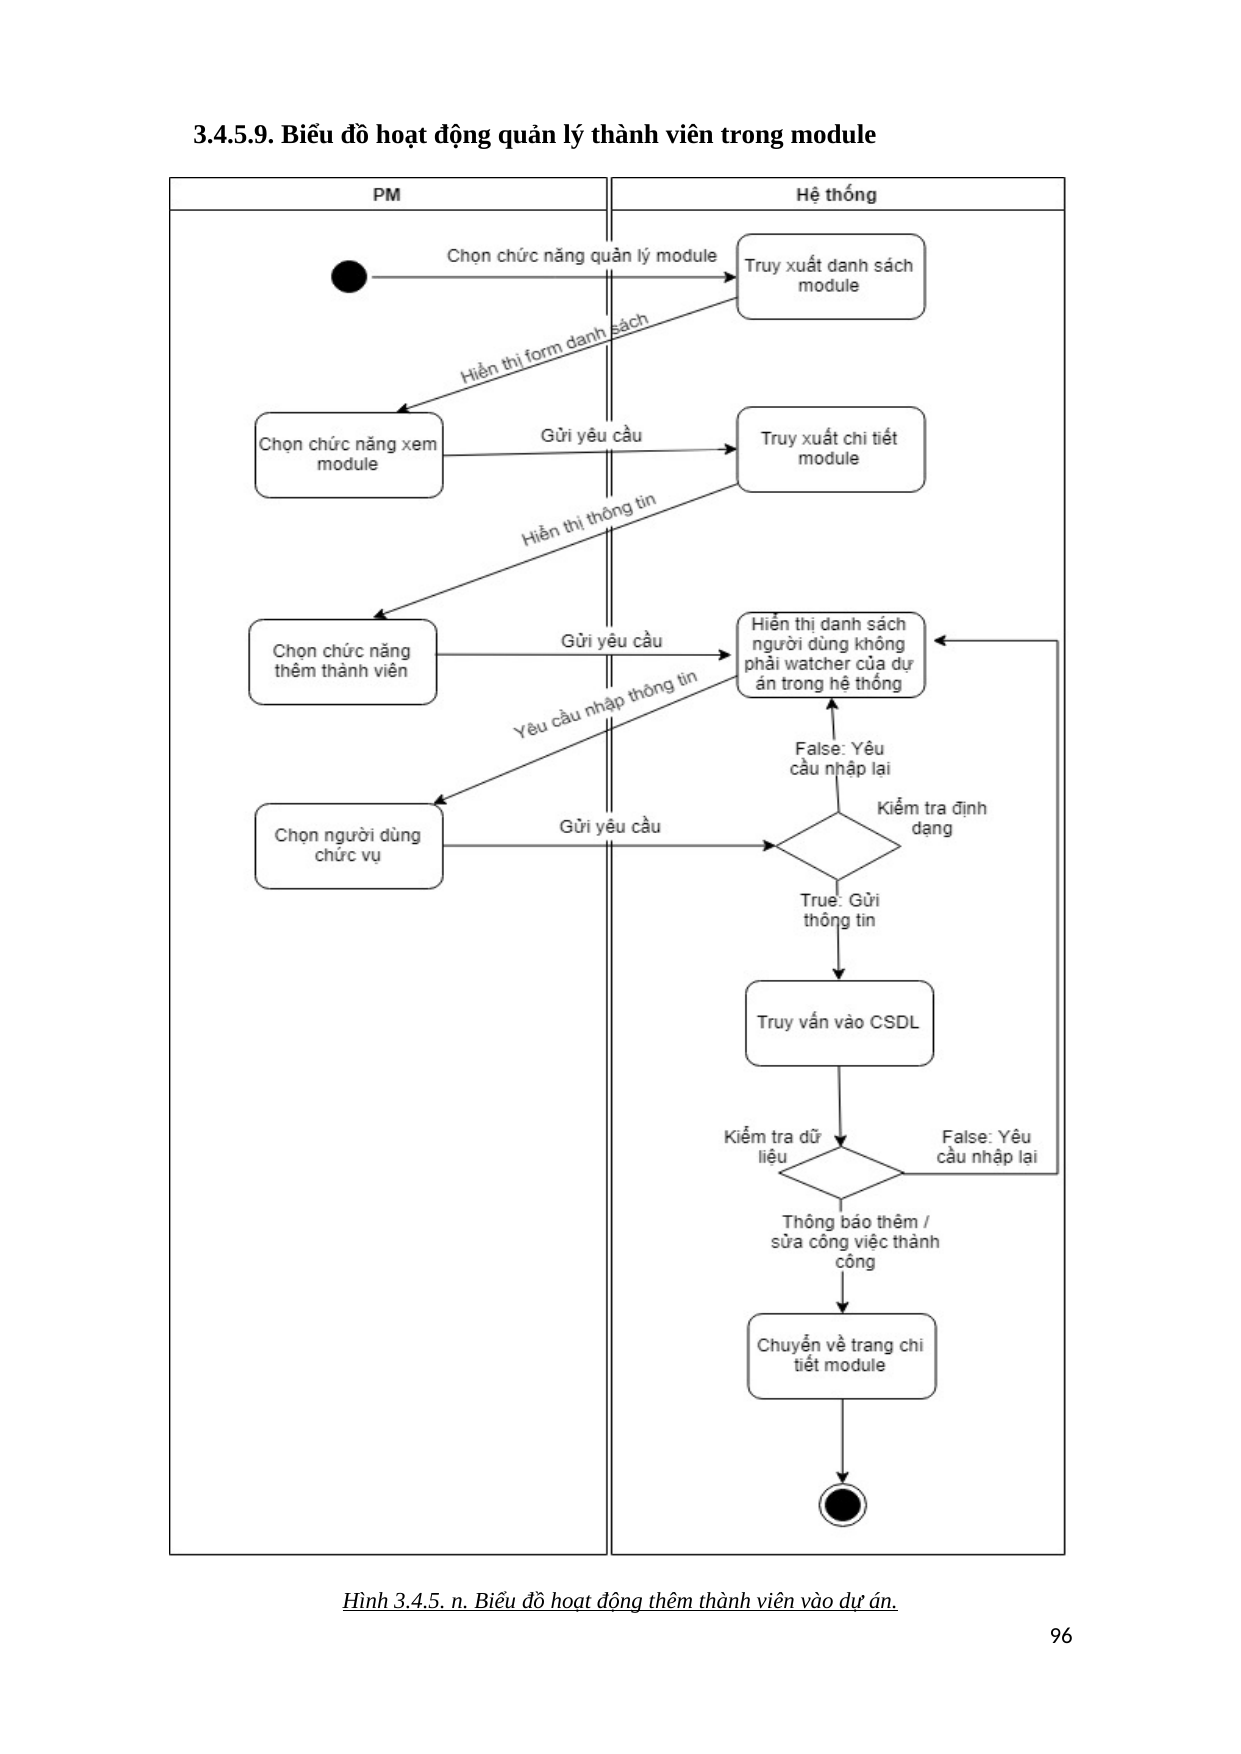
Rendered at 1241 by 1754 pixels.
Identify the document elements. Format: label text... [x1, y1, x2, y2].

text Hình 3.4.5. n. Biểu đồ hoạt động thêm thành viên vào dự án. [118, 1587, 1122, 1613]
picture [169, 177, 1072, 1557]
subtitle 3.4.5.9. Biểu đồ hoạt động quản lý thành viên trong module [118, 118, 1122, 149]
